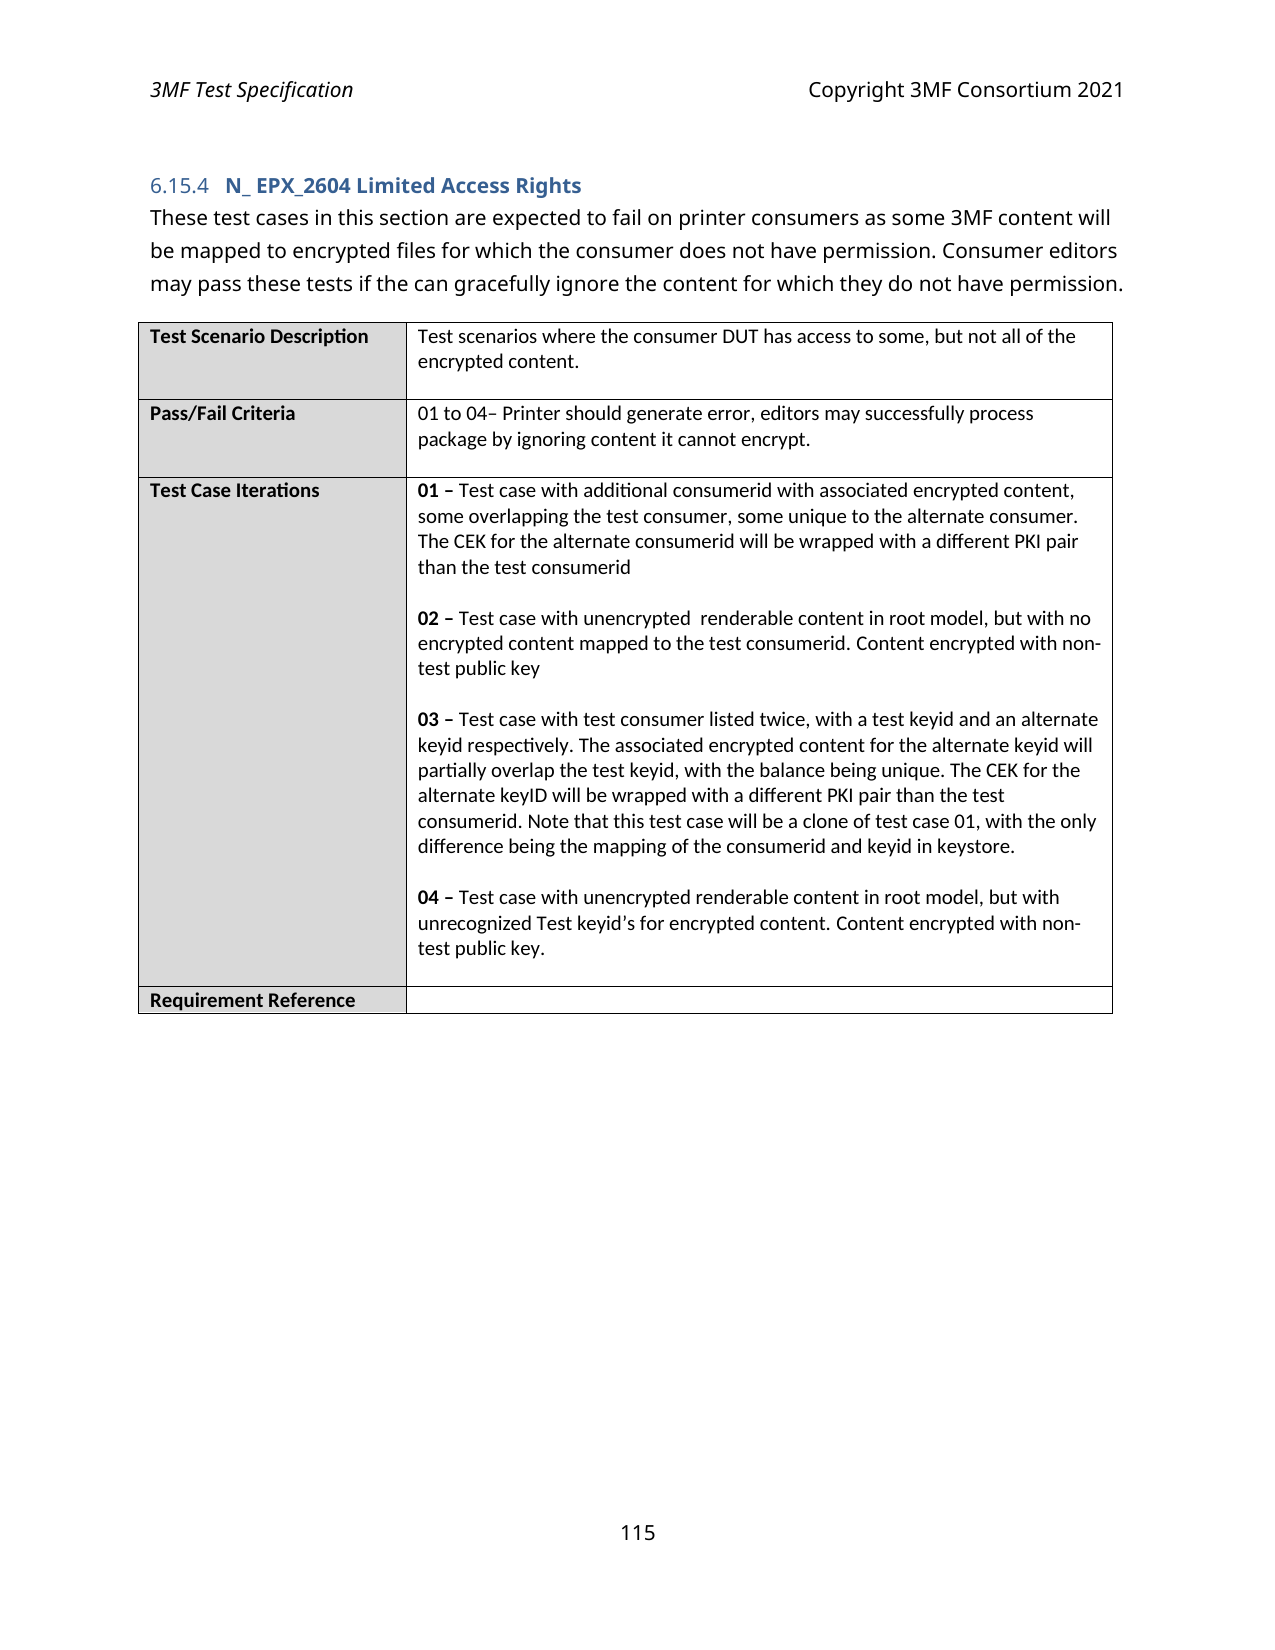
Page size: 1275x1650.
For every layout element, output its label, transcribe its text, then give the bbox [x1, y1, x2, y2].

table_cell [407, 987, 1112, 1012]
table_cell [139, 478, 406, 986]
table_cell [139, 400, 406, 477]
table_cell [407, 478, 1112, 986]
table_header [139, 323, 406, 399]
subtitle N_ EPX_2604 Limited Access Rights [150, 171, 1125, 199]
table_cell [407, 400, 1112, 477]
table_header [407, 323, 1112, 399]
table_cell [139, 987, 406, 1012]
text These test cases in this section are expected to fail on printer consumers as some 3MF content will be mapped to encrypted files for which the consumer does not have permission. Consumer editors may pass these tests if the can gracefully ignore the content for which they do not have permission. [150, 203, 1125, 297]
